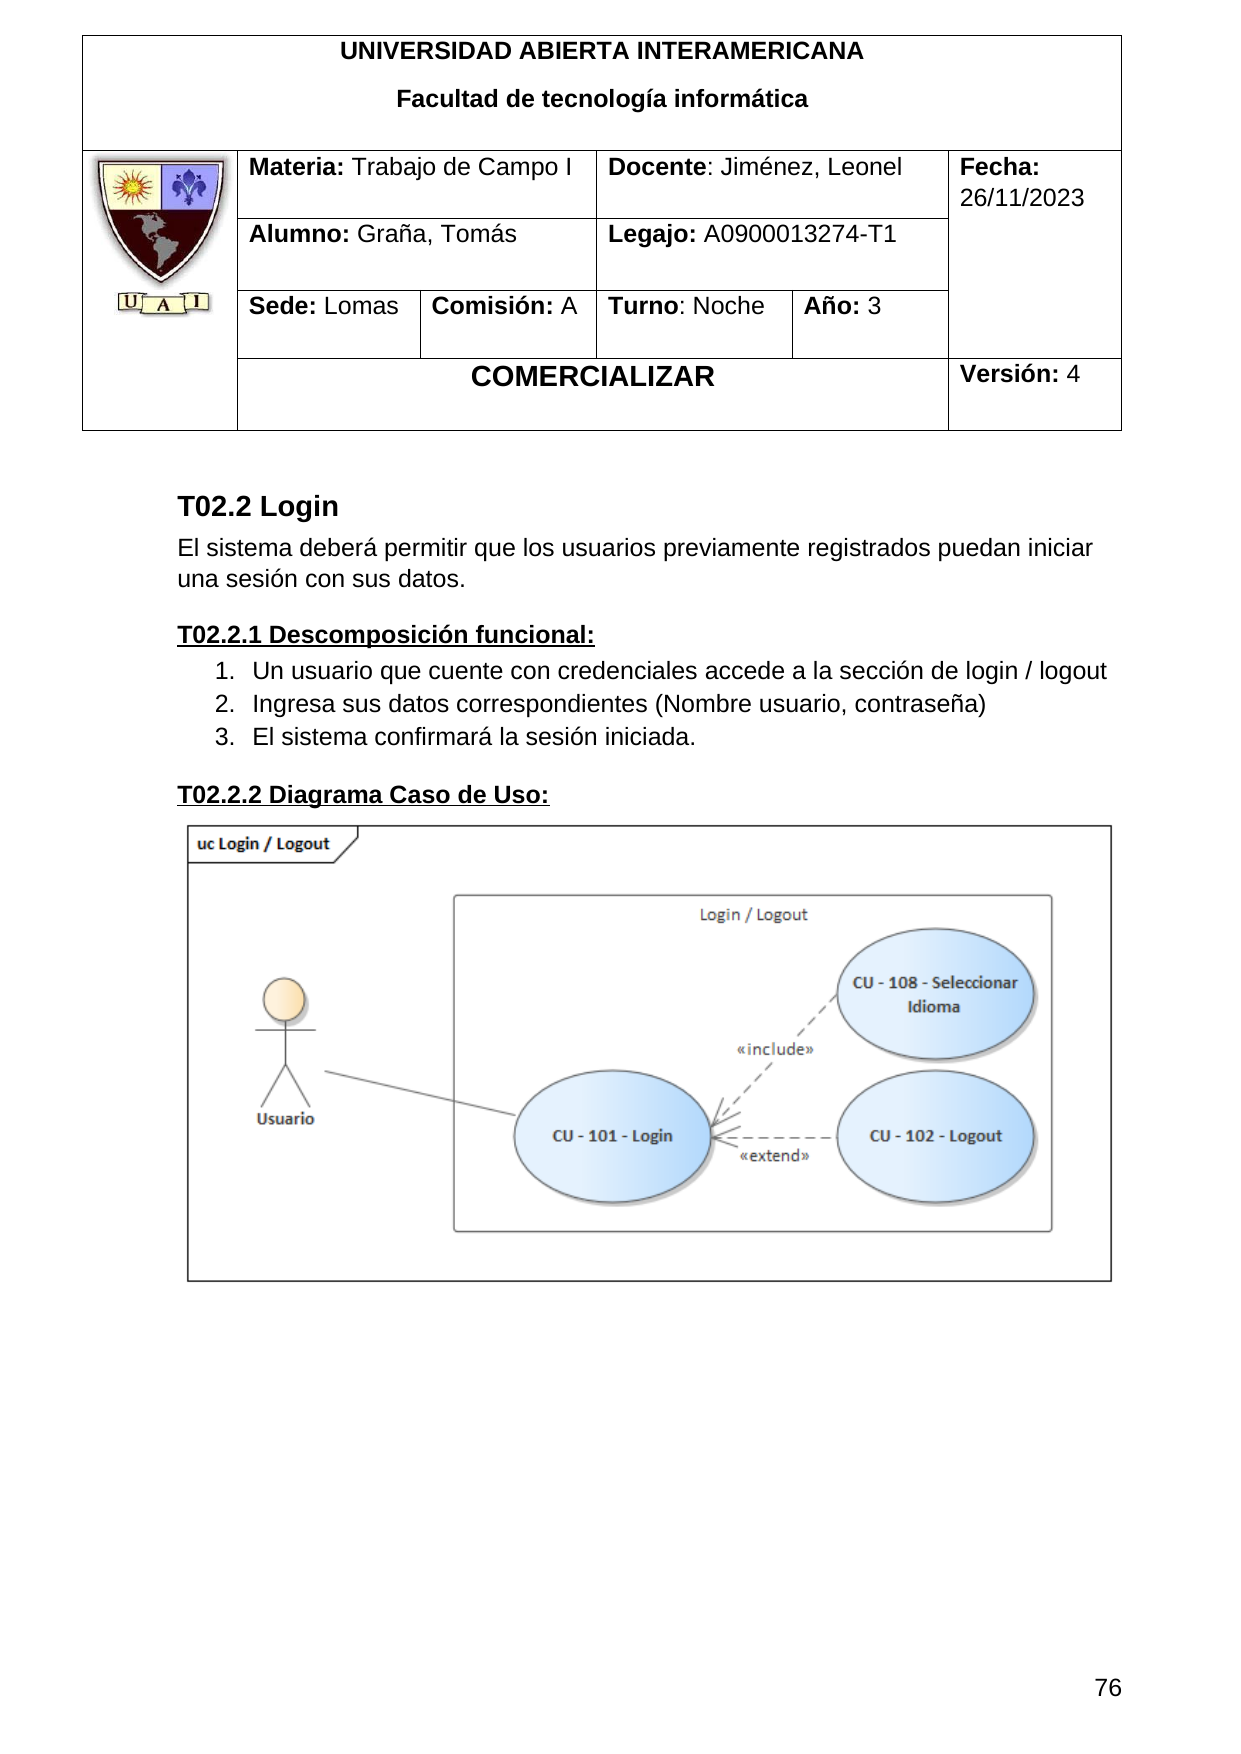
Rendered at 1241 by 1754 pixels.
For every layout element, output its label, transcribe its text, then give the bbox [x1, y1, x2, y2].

text El sistema deberá permitir que los usuarios previamente registrados puedan iniciar una sesión con sus datos. [177, 533, 1122, 593]
picture [177, 815, 1122, 1292]
subtitle T02.2.2 Diagrama Caso de Uso: [177, 780, 1122, 808]
list Ingresa sus datos correspondientes (Nombre usuario, contraseña) [214, 689, 1122, 717]
list Un usuario que cuente con credenciales accede a la sección de login / logout [214, 656, 1122, 684]
picture [87, 151, 234, 320]
subtitle T02.2 Login [177, 489, 1122, 522]
subtitle T02.2.1 Descomposición funcional: [177, 621, 1122, 649]
list El sistema confirmará la sesión iniciada. [214, 722, 1122, 751]
